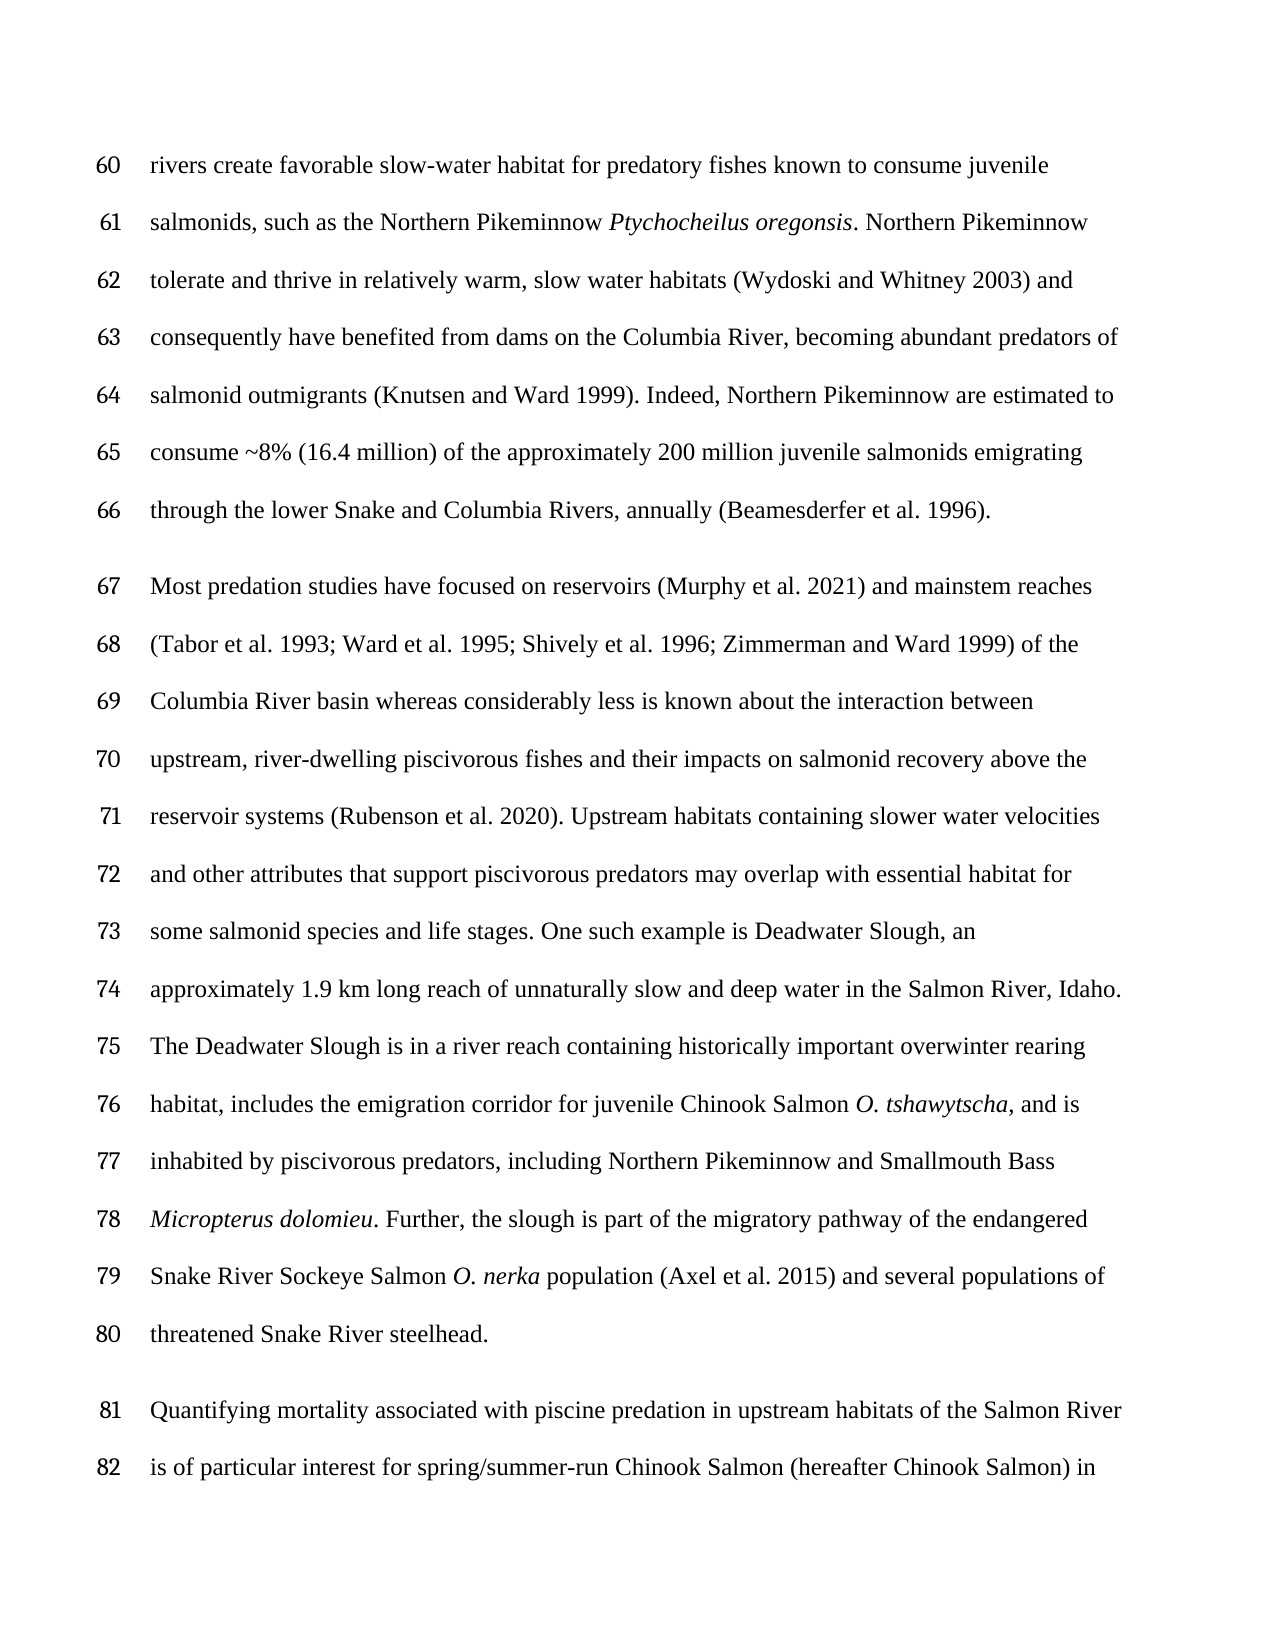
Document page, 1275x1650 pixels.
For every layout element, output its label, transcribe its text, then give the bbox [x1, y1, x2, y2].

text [150, 1395, 1125, 1481]
text Most predation studies have focused on reservoirs (Murphy et al. 2021) and mainstem reaches (Tabor et al. 1993; Ward et al. 1995; Shively et al. 1996; Zimmerman and Ward 1999) of the Columbia River basin whereas considerably less is known about the interaction between upstream, river-dwelling piscivorous fishes and their impacts on salmonid recovery above the reservoir systems (Rubenson et al. 2020). Upstream habitats containing slower water velocities and other attributes that support piscivorous predators may overlap with essential habitat for some salmonid species and life stages. One such example is Deadwater Slough, an approximately 1.9 km long reach of unnaturally slow and deep water in the Salmon River, Idaho. The Deadwater Slough is in a river reach containing historically important overwinter rearing habitat, includes the emigration corridor for juvenile Chinook Salmon O. tshawytscha, and is inhabited by piscivorous predators, including Northern Pikeminnow and Smallmouth Bass Micropterus dolomieu. Further, the slough is part of the migratory pathway of the endangered Snake River Sockeye Salmon O. nerka population (Axel et al. 2015) and several populations of threatened Snake River steelhead. [150, 571, 1125, 1347]
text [150, 150, 1125, 524]
